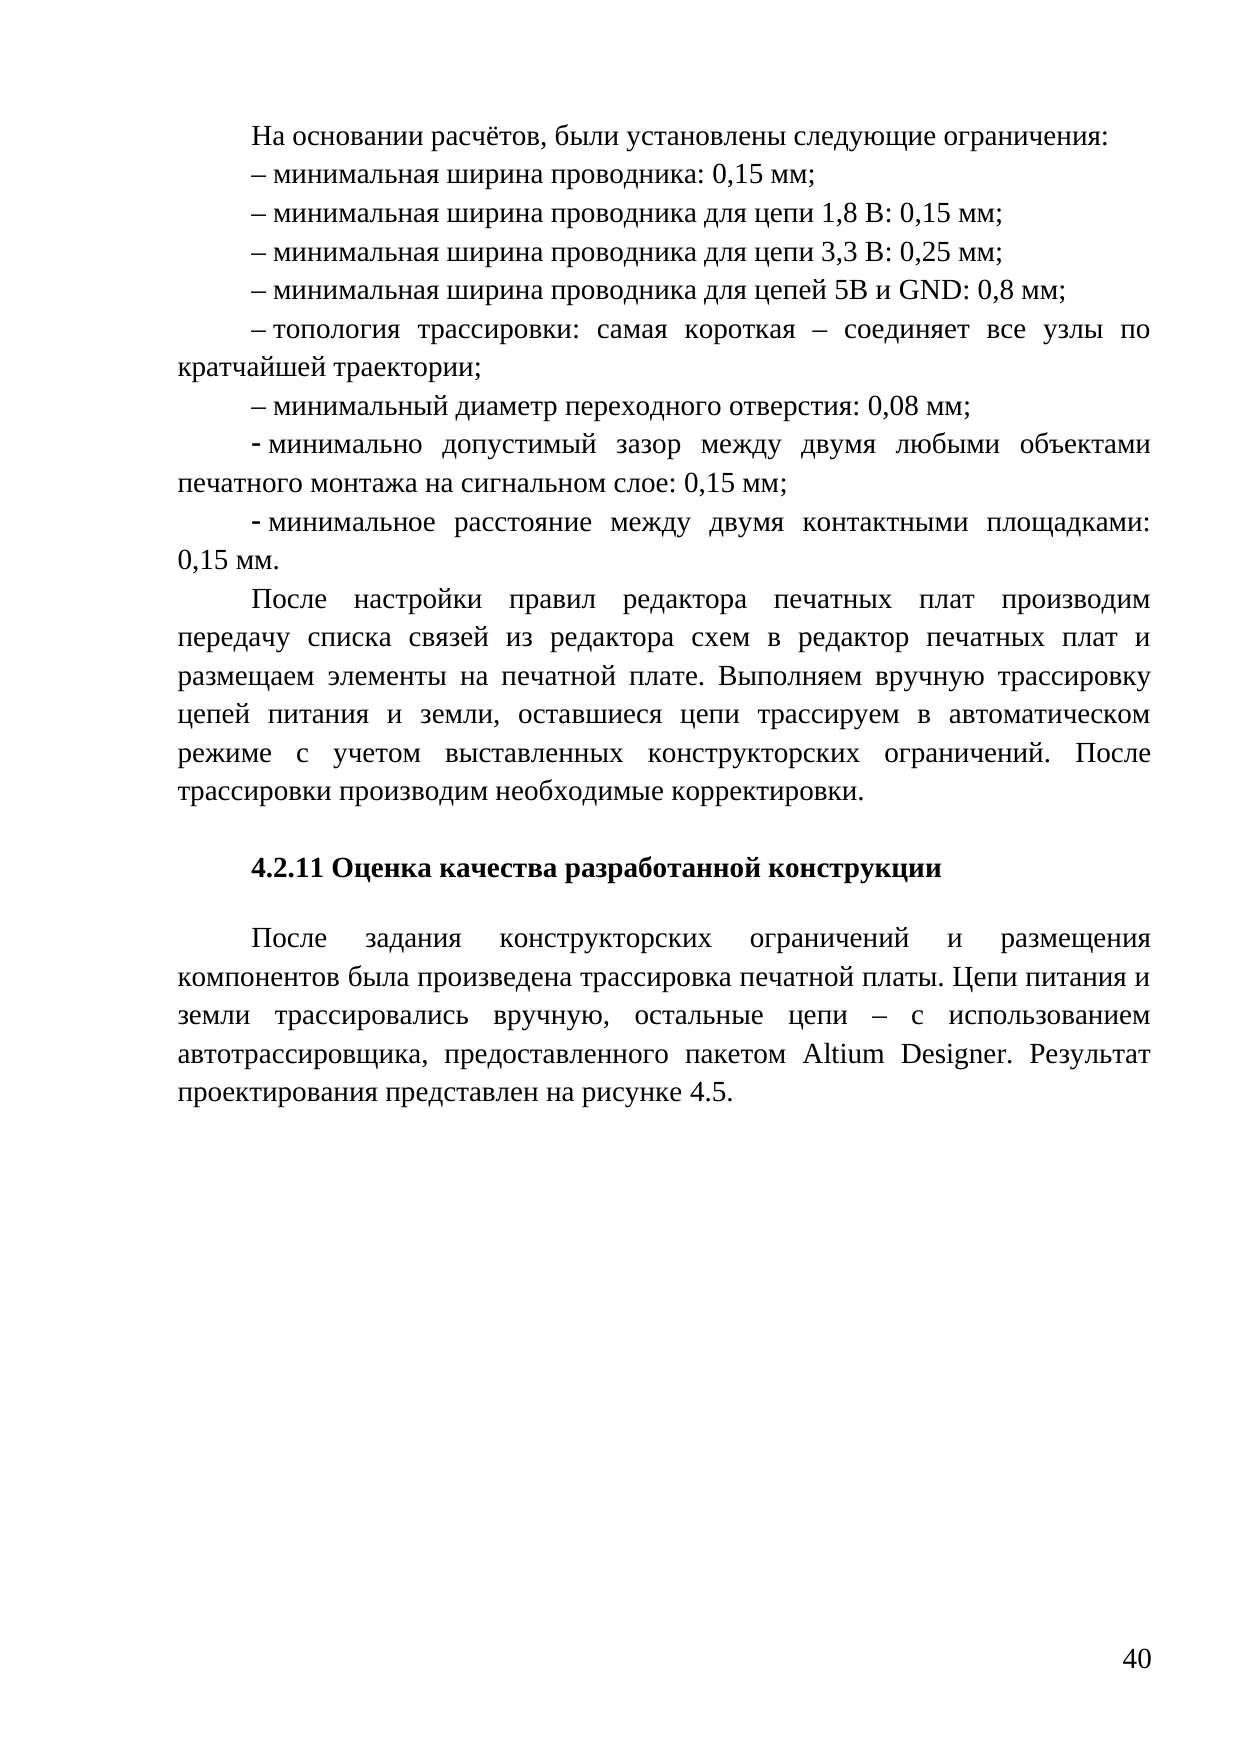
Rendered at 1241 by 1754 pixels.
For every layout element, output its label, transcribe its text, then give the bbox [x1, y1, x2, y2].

text – топология трассировки: самая короткая – соединяет все узлы по кратчайшей траектории; [177, 311, 1152, 383]
subtitle Оценка качества разработанной конструкции [251, 851, 1152, 884]
text – минимальная ширина проводника для цепи 1,8 В: 0,15 мм; [177, 195, 1152, 229]
text – минимальная ширина проводника: 0,15 мм; [177, 157, 1152, 190]
text  минимальное расстояние между двумя контактными площадками: 0,15 мм. [177, 504, 1152, 576]
text  минимально допустимый зазор между двумя любыми объектами печатного монтажа на сигнальном слое: 0,15 мм; [177, 426, 1152, 499]
text После настройки правил редактора печатных плат производим передачу списка связей из редактора схем в редактор печатных плат и размещаем элементы на печатной плате. Выполняем вручную трассировку цепей питания и земли, оставшиеся цепи трассируем в автоматическом режиме с учетом выставленных конструкторских ограничений. После трассировки производим необходимые корректировки. [177, 581, 1152, 807]
text – минимальная ширина проводника для цепи 3,3 В: 0,25 мм; [177, 234, 1152, 267]
text На основании расчётов, были установлены следующие ограничения: [177, 118, 1152, 152]
text – минимальный диаметр переходного отверстия: 0,08 мм; [177, 388, 1152, 421]
text – минимальная ширина проводника для цепей 5В и GND: 0,8 мм; [177, 272, 1152, 306]
text После задания конструкторских ограничений и размещения компонентов была произведена трассировка печатной платы. Цепи питания и земли трассировались вручную, остальные цепи – с использованием автотрассировщика, предоставленного пакетом Altium Designer. Результат проектирования представлен на рисунке 4.5. [177, 920, 1152, 1108]
